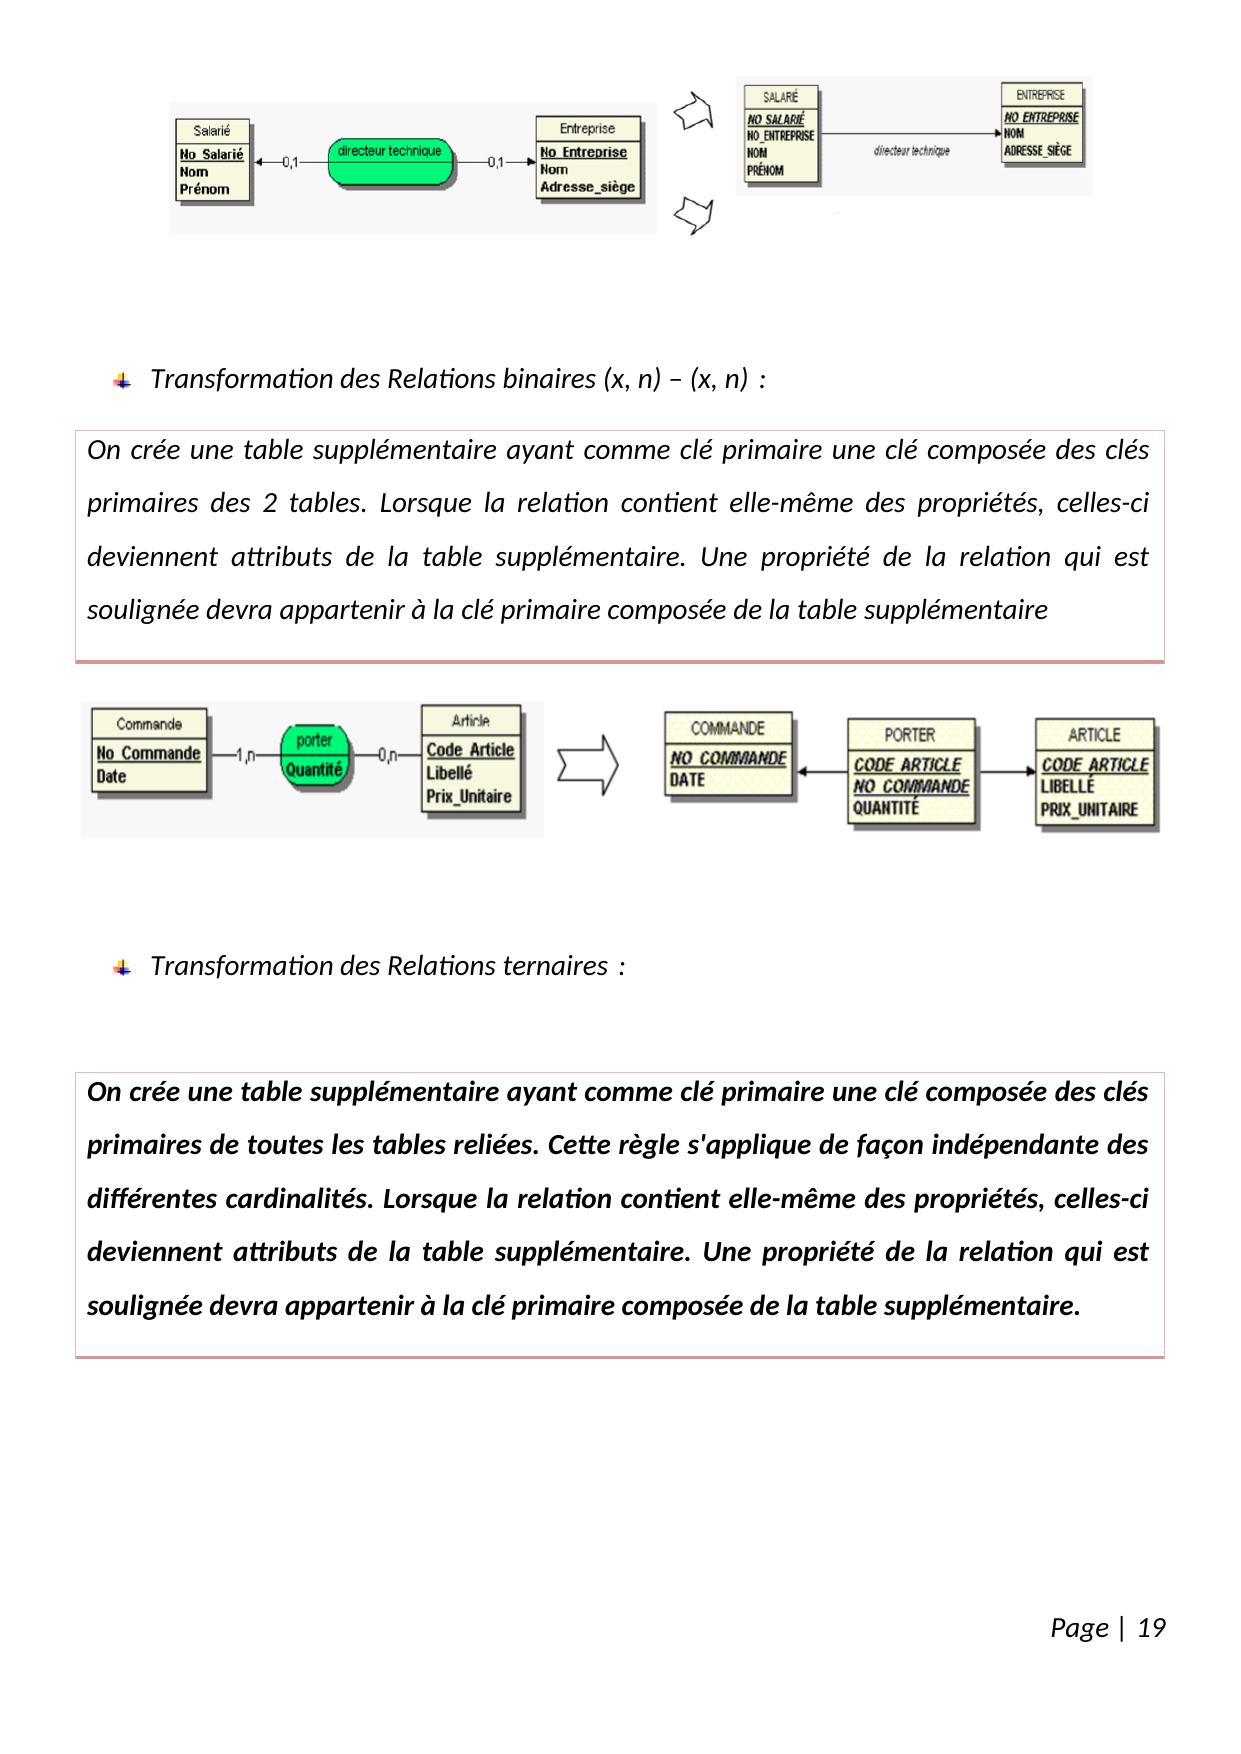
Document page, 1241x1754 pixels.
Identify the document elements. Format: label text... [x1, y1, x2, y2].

picture [73, 701, 1160, 849]
table_header On crée une table supplémentaire ayant comme clé primaire une clé composée des clés primaires des 2 tables. Lorsque la relation contient elle-même des propriétés, celles-ci deviennent attributs de la table supplémentaire. Une propriété de la relation qui est soulignée devra appartenir à la clé primaire composée de la table supplémentaire [76, 431, 1164, 660]
list Transformation des Relations ternaires : [112, 734, 1165, 982]
picture [160, 76, 1106, 289]
table_header On crée une table supplémentaire ayant comme clé primaire une clé composée des clés primaires de toutes les tables reliées. Cette règle s'applique de façon indépendante des différentes cardinalités. Lorsque la relation contient elle-même des propriétés, celles-ci deviennent attributs de la table supplémentaire. Une propriété de la relation qui est soulignée devra appartenir à la clé primaire composée de la table supplémentaire. [76, 1073, 1164, 1356]
list Transformation des Relations binaires (x, n) – (x, n) : [112, 360, 1165, 396]
picture [113, 958, 131, 976]
picture [113, 371, 131, 389]
